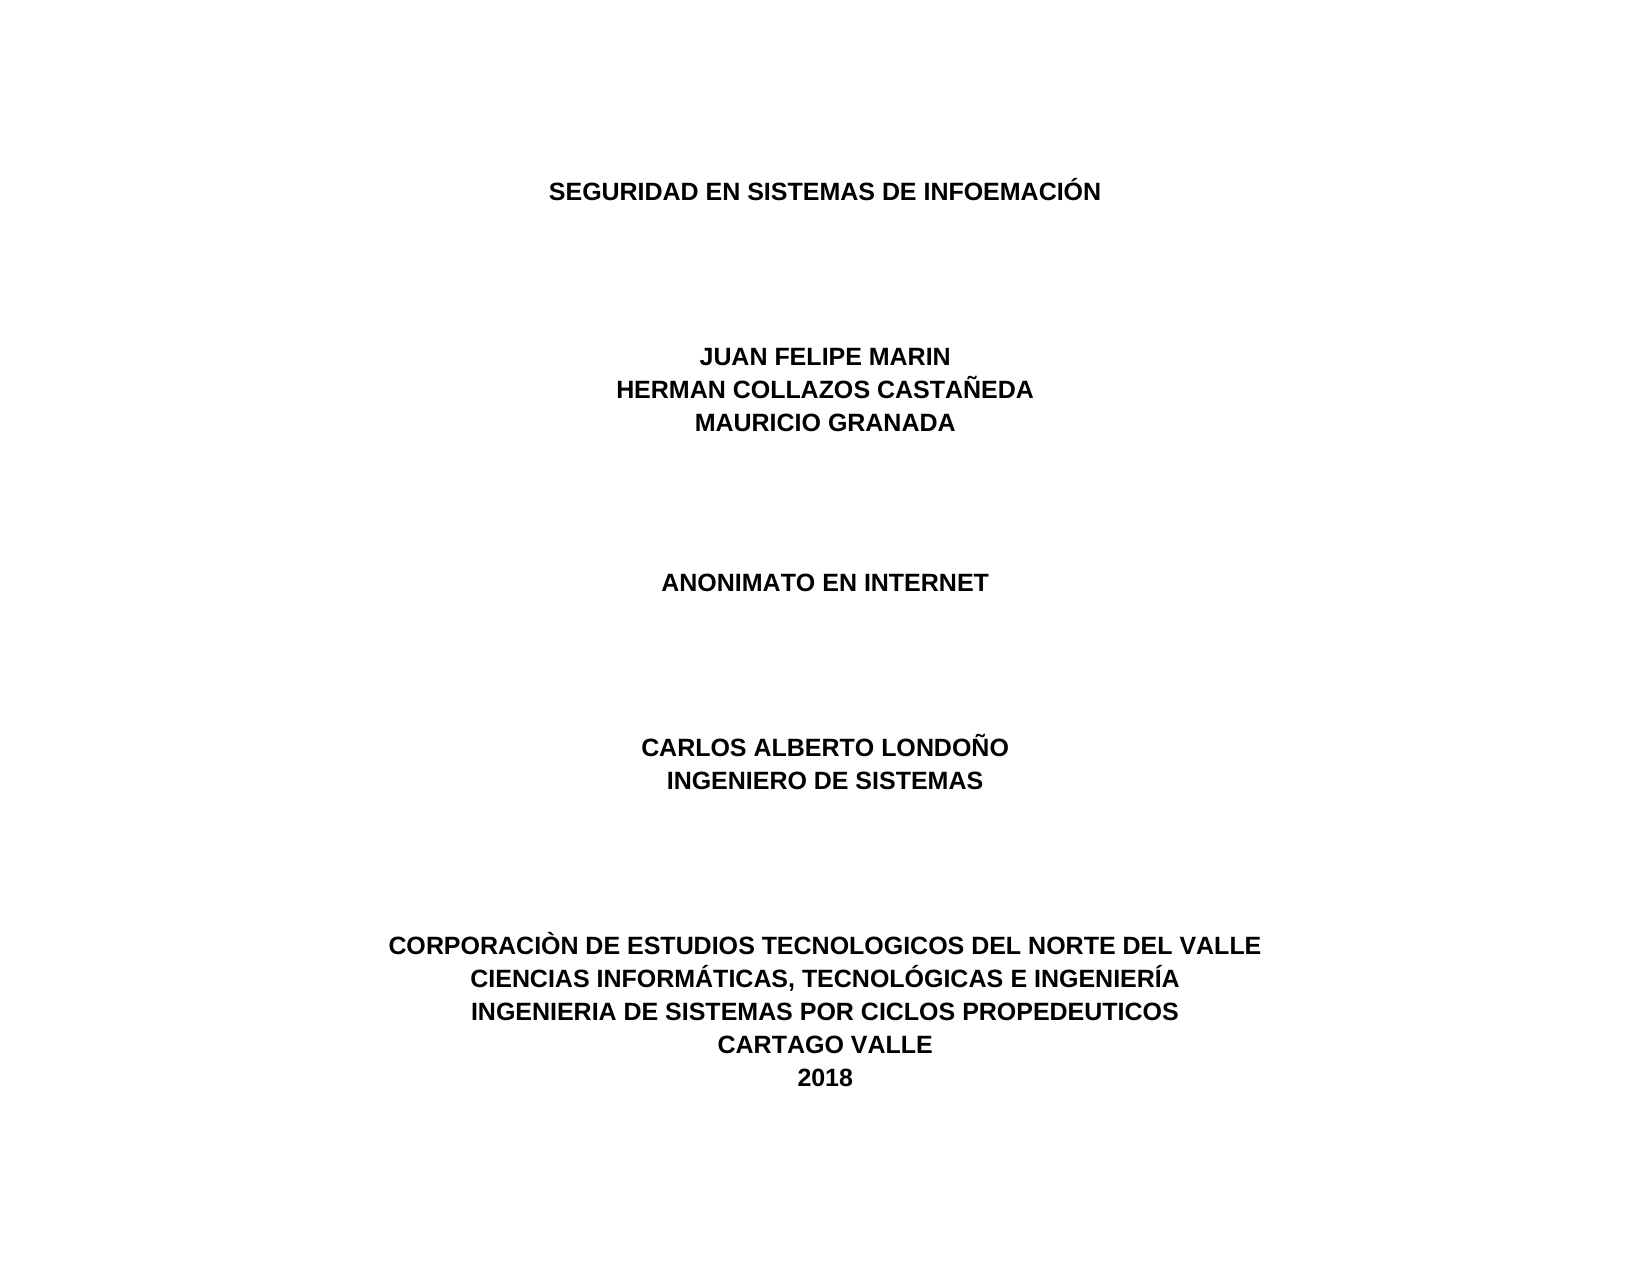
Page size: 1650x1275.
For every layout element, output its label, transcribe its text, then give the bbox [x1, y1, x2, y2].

text CARTAGO VALLE [148, 1030, 1502, 1059]
text HERMAN COLLAZOS CASTAÑEDA [148, 375, 1502, 404]
text 2018 [148, 1063, 1502, 1092]
text SEGURIDAD EN SISTEMAS DE INFOEMACIÓN [148, 177, 1502, 206]
text MAURICIO GRANADA [148, 408, 1502, 437]
text JUAN FELIPE MARIN [148, 342, 1502, 371]
text CORPORACIÒN DE ESTUDIOS TECNOLOGICOS DEL NORTE DEL VALLE [148, 931, 1502, 960]
text INGENIERIA DE SISTEMAS POR CICLOS PROPEDEUTICOS [148, 997, 1502, 1026]
text ANONIMATO EN INTERNET [148, 568, 1502, 597]
text INGENIERO DE SISTEMAS [148, 766, 1502, 795]
text CARLOS ALBERTO LONDOÑO [148, 733, 1502, 762]
text CIENCIAS INFORMÁTICAS, TECNOLÓGICAS E INGENIERÍA [148, 964, 1502, 993]
